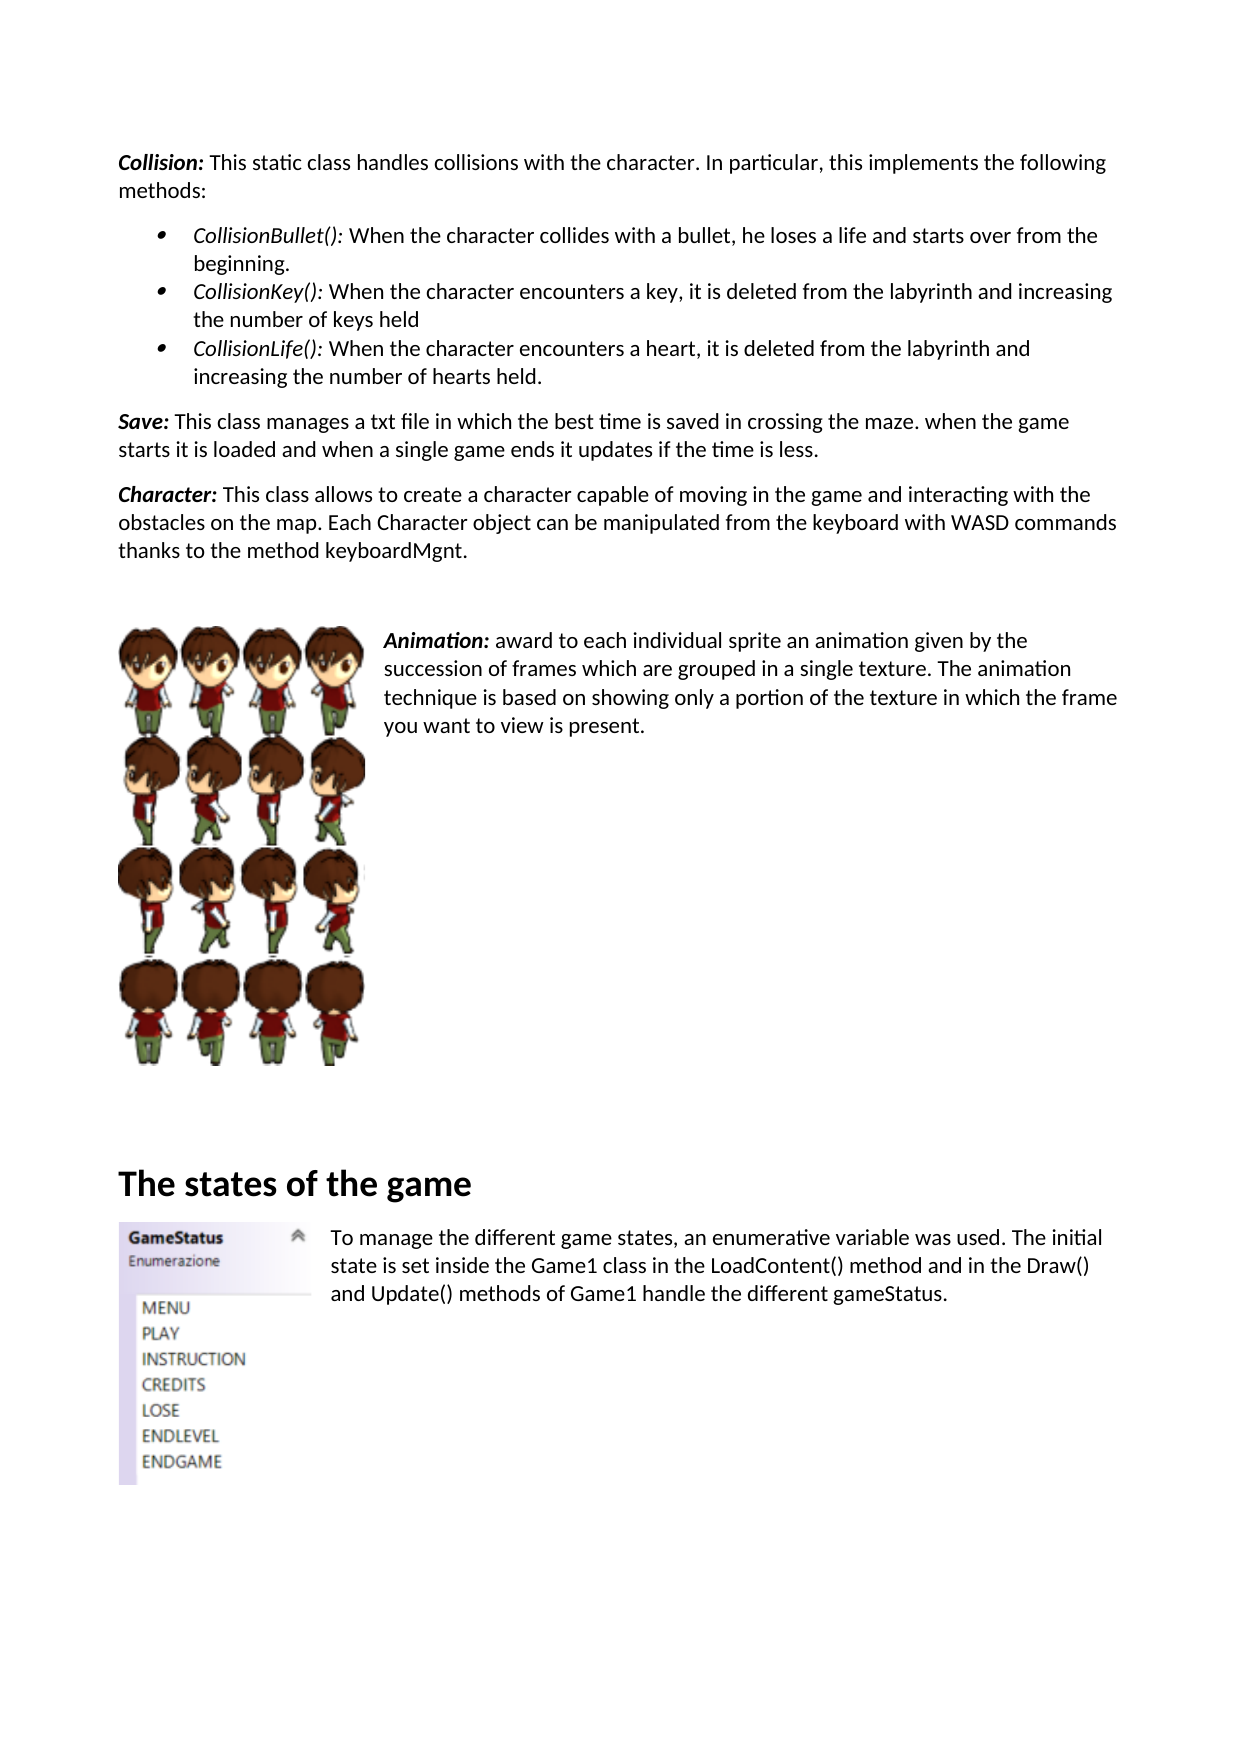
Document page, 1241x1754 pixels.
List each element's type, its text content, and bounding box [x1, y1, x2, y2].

text Animation: award to each individual sprite an animation given by the succession of frames which are grouped in a single texture. The animation technique is based on showing only a portion of the texture in which the frame you want to view is present. [365, 626, 1122, 739]
picture [118, 1222, 312, 1485]
text Collision: This static class handles collisions with the character. In particular, this implements the following methods: [118, 148, 1122, 204]
text Save: This class manages a txt file in which the best time is saved in crossing the maze. when the game starts it is loaded and when a single game ends it updates if the time is less. [118, 407, 1122, 463]
text To manage the different game states, an enumerative variable was used. The initial state is set inside the Game1 class in the LoadContent() method and in the Draw() and Update() methods of Game1 handle the different gameStatus. [312, 1223, 1122, 1307]
list CollisionLife(): When the character encounters a heart, it is deleted from the labyrinth and increasing the number of hearts held. [156, 334, 1122, 390]
list CollisionBullet(): When the character collides with a bullet, he loses a life and starts over from the beginning. [156, 221, 1122, 277]
list CollisionKey(): When the character encounters a key, it is deleted from the labyrinth and increasing the number of keys held [156, 277, 1122, 333]
text Character: This class allows to create a character capable of moving in the game and interacting with the obstacles on the map. Each Character object can be manipulated from the keyboard with WASD commands thanks to the method keyboardMgnt. [118, 480, 1122, 564]
text The states of the game [118, 1160, 1122, 1206]
picture [118, 626, 365, 1066]
